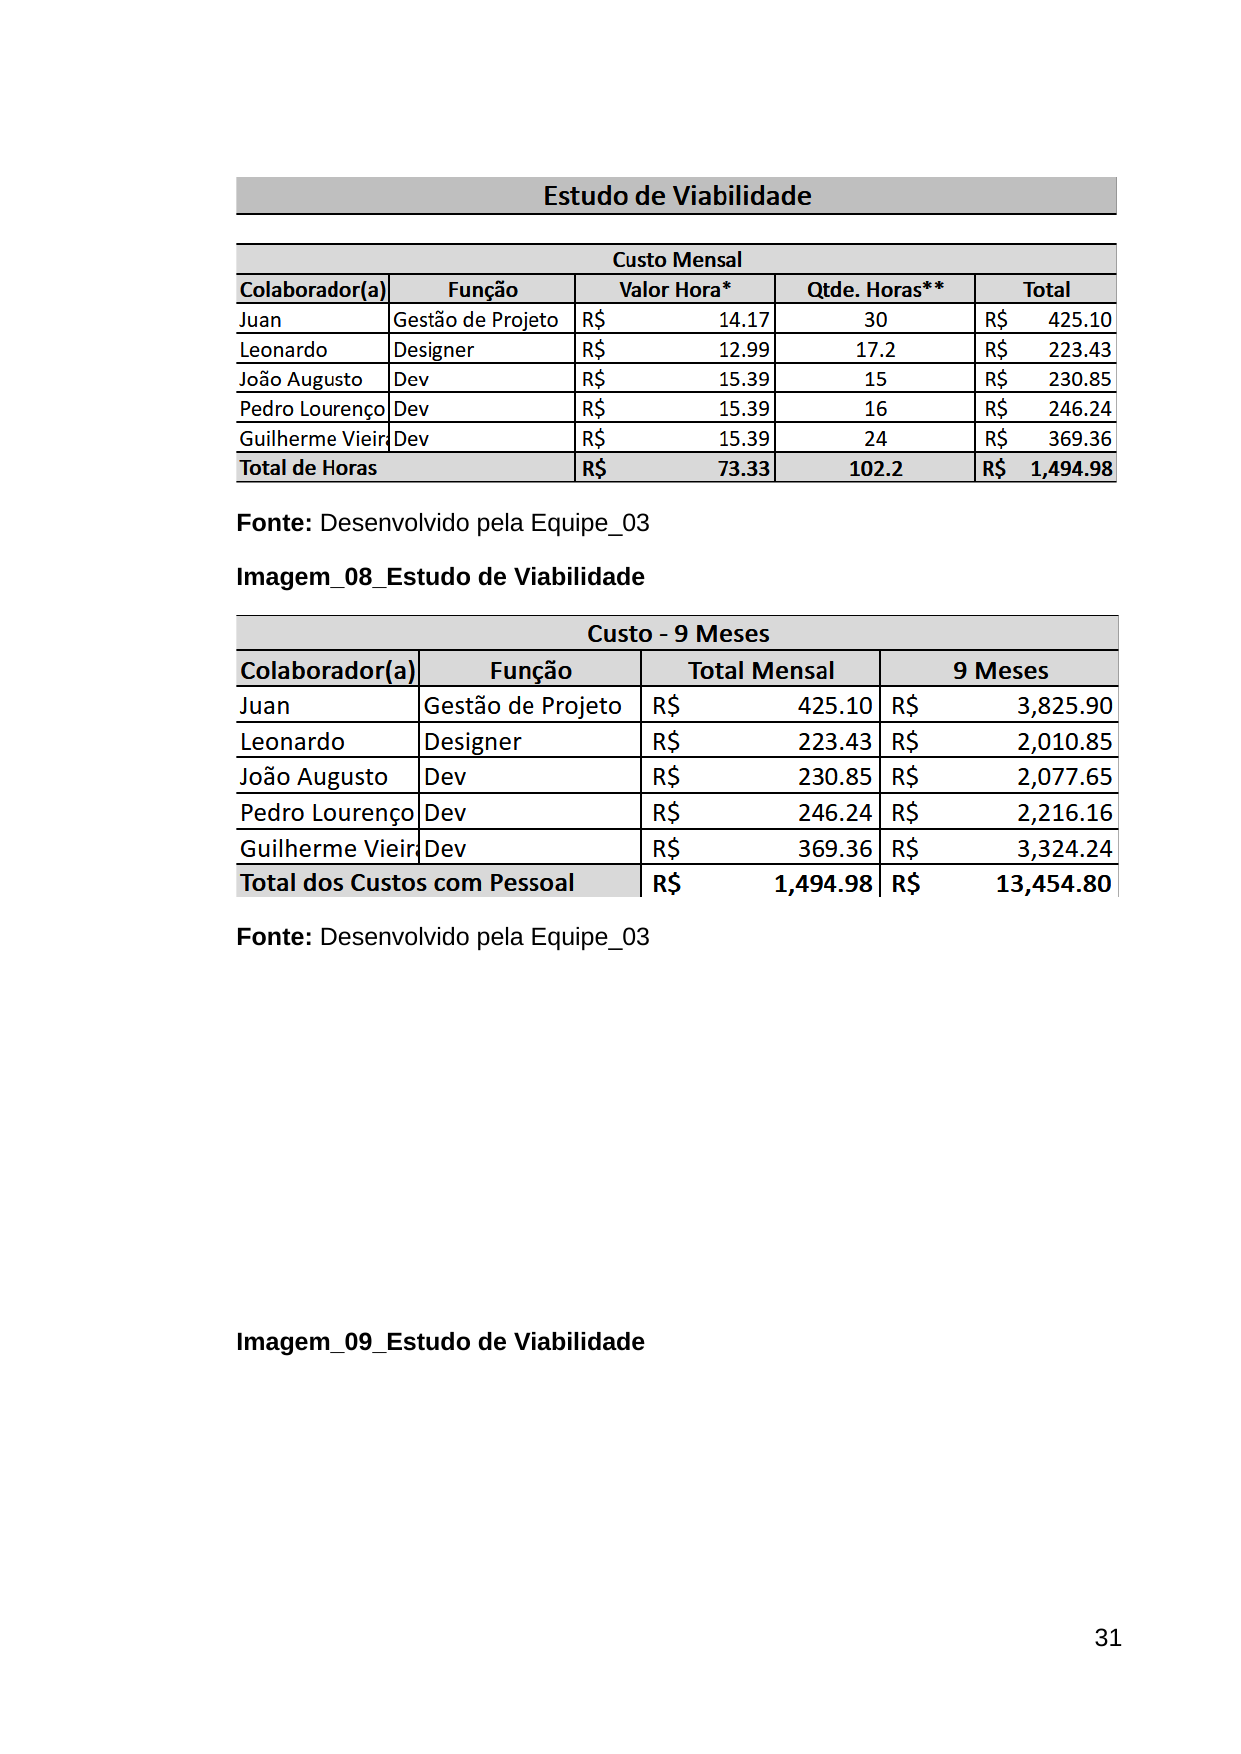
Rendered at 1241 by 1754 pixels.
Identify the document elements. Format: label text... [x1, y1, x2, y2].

text Imagem_08_Estudo de Viabilidade [236, 562, 1122, 590]
picture [236, 615, 1119, 897]
text Imagem_09_Estudo de Viabilidade [236, 1327, 1122, 1356]
text Fonte: Desenvolvido pela Equipe_03 [236, 922, 1122, 951]
text Fonte: Desenvolvido pela Equipe_03 [236, 508, 1122, 537]
picture [236, 177, 1117, 483]
